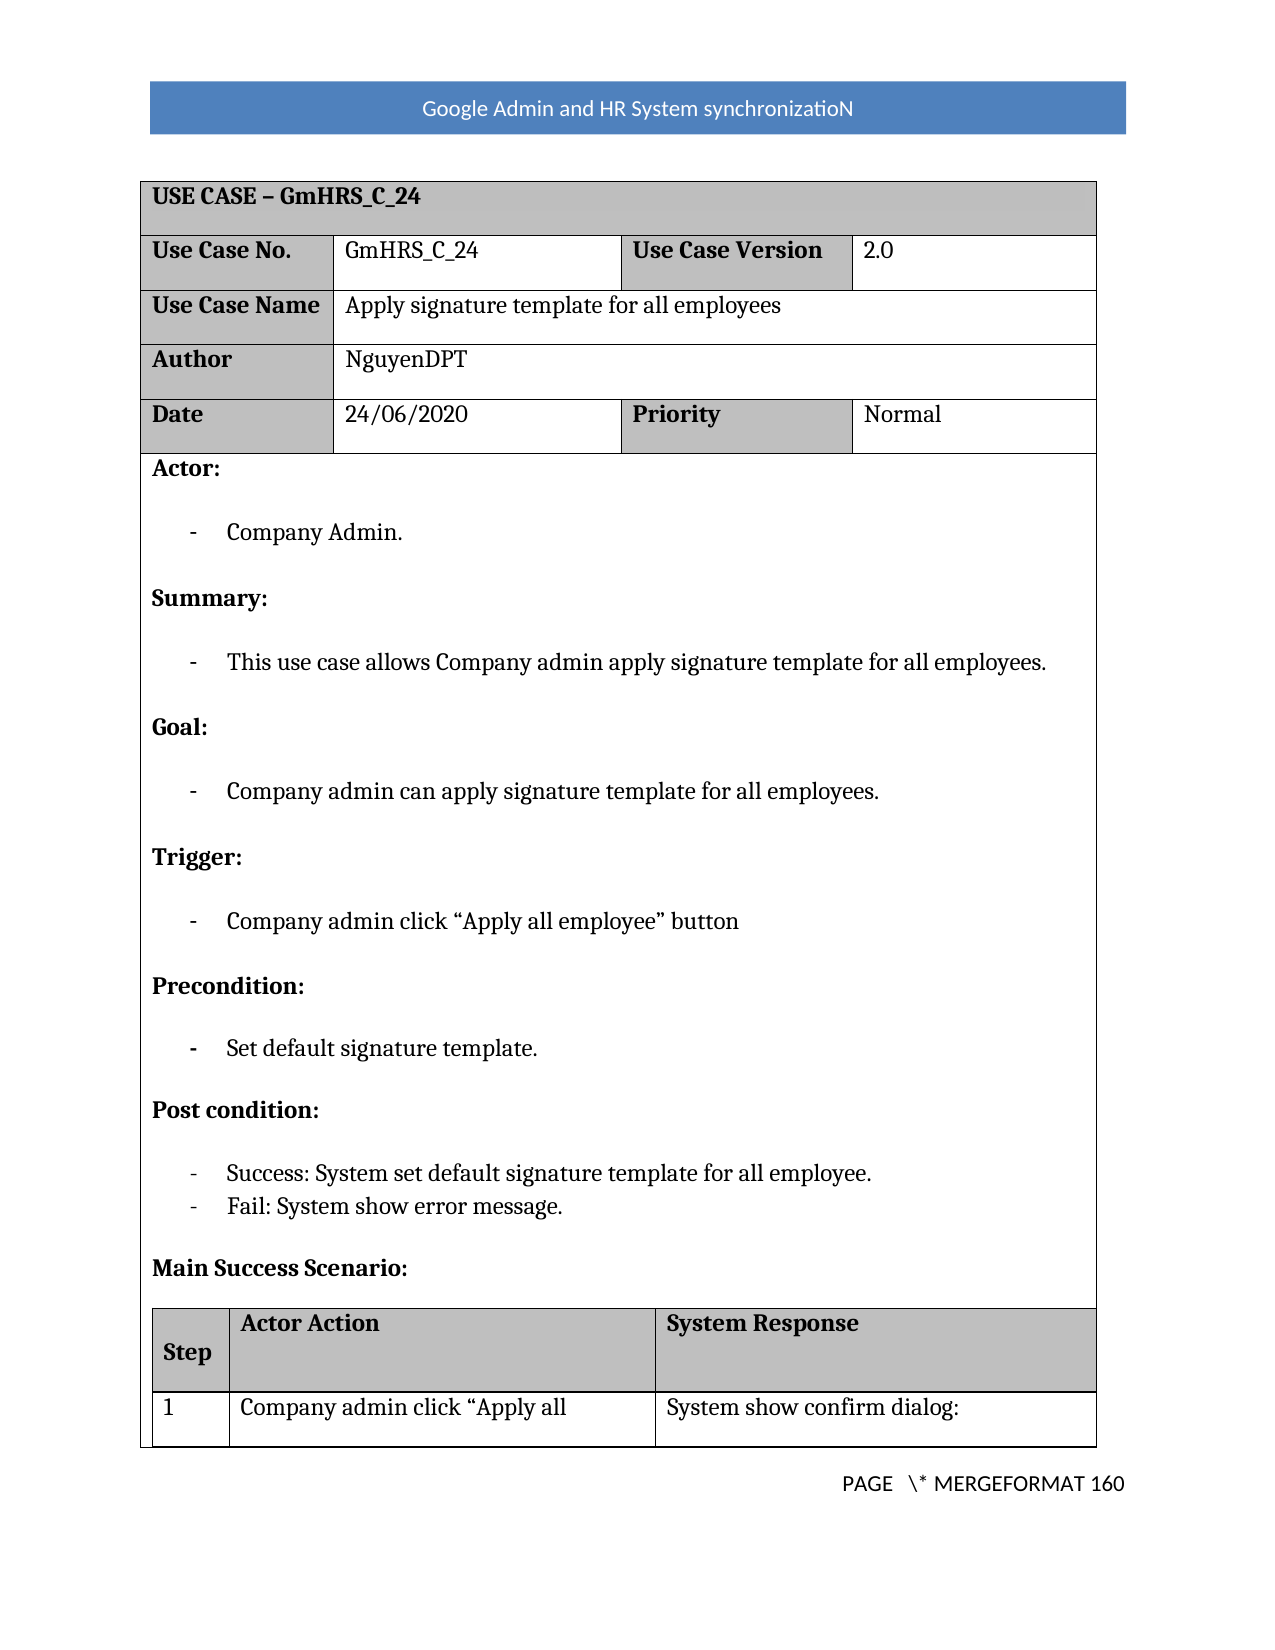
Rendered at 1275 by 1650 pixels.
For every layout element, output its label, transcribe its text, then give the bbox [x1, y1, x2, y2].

table_cell Author [141, 345, 333, 399]
table_cell Use Case Version [622, 236, 852, 290]
table_cell GmHRS_C_24 [334, 236, 621, 290]
table_cell Normal [853, 400, 1096, 453]
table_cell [141, 454, 1096, 1447]
table_cell Apply signature template for all employees [334, 291, 1096, 344]
table_header USE CASE – GmHRS_C_24 [141, 182, 1096, 235]
table_cell NguyenDPT [334, 345, 1096, 399]
table_cell Priority [622, 400, 852, 453]
table_cell Use Case Name [141, 291, 333, 344]
table_cell Date [141, 400, 333, 453]
table_cell 2.0 [853, 236, 1096, 290]
table_cell Use Case No. [141, 236, 333, 290]
table_cell 24/06/2020 [334, 400, 621, 453]
